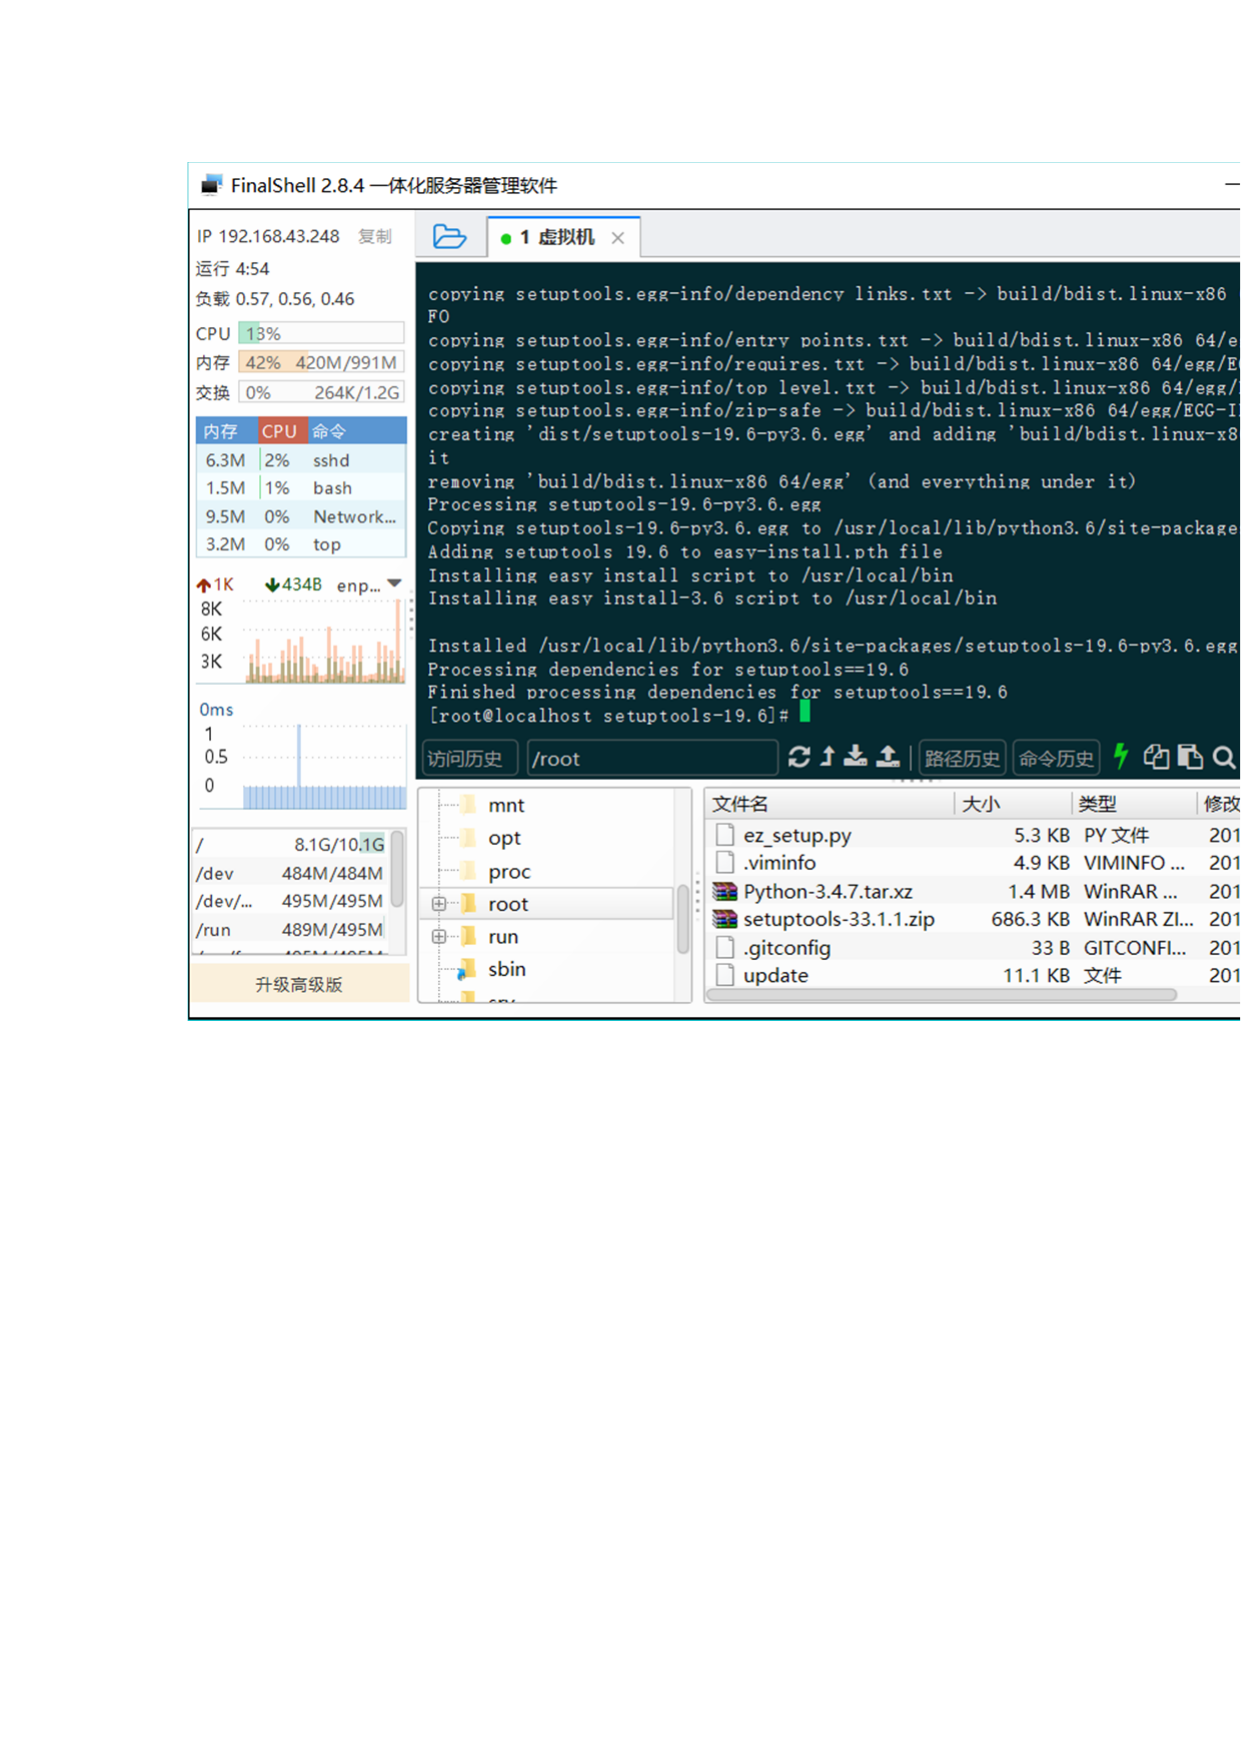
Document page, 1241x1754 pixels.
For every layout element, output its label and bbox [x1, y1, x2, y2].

picture [187, 162, 1241, 1021]
